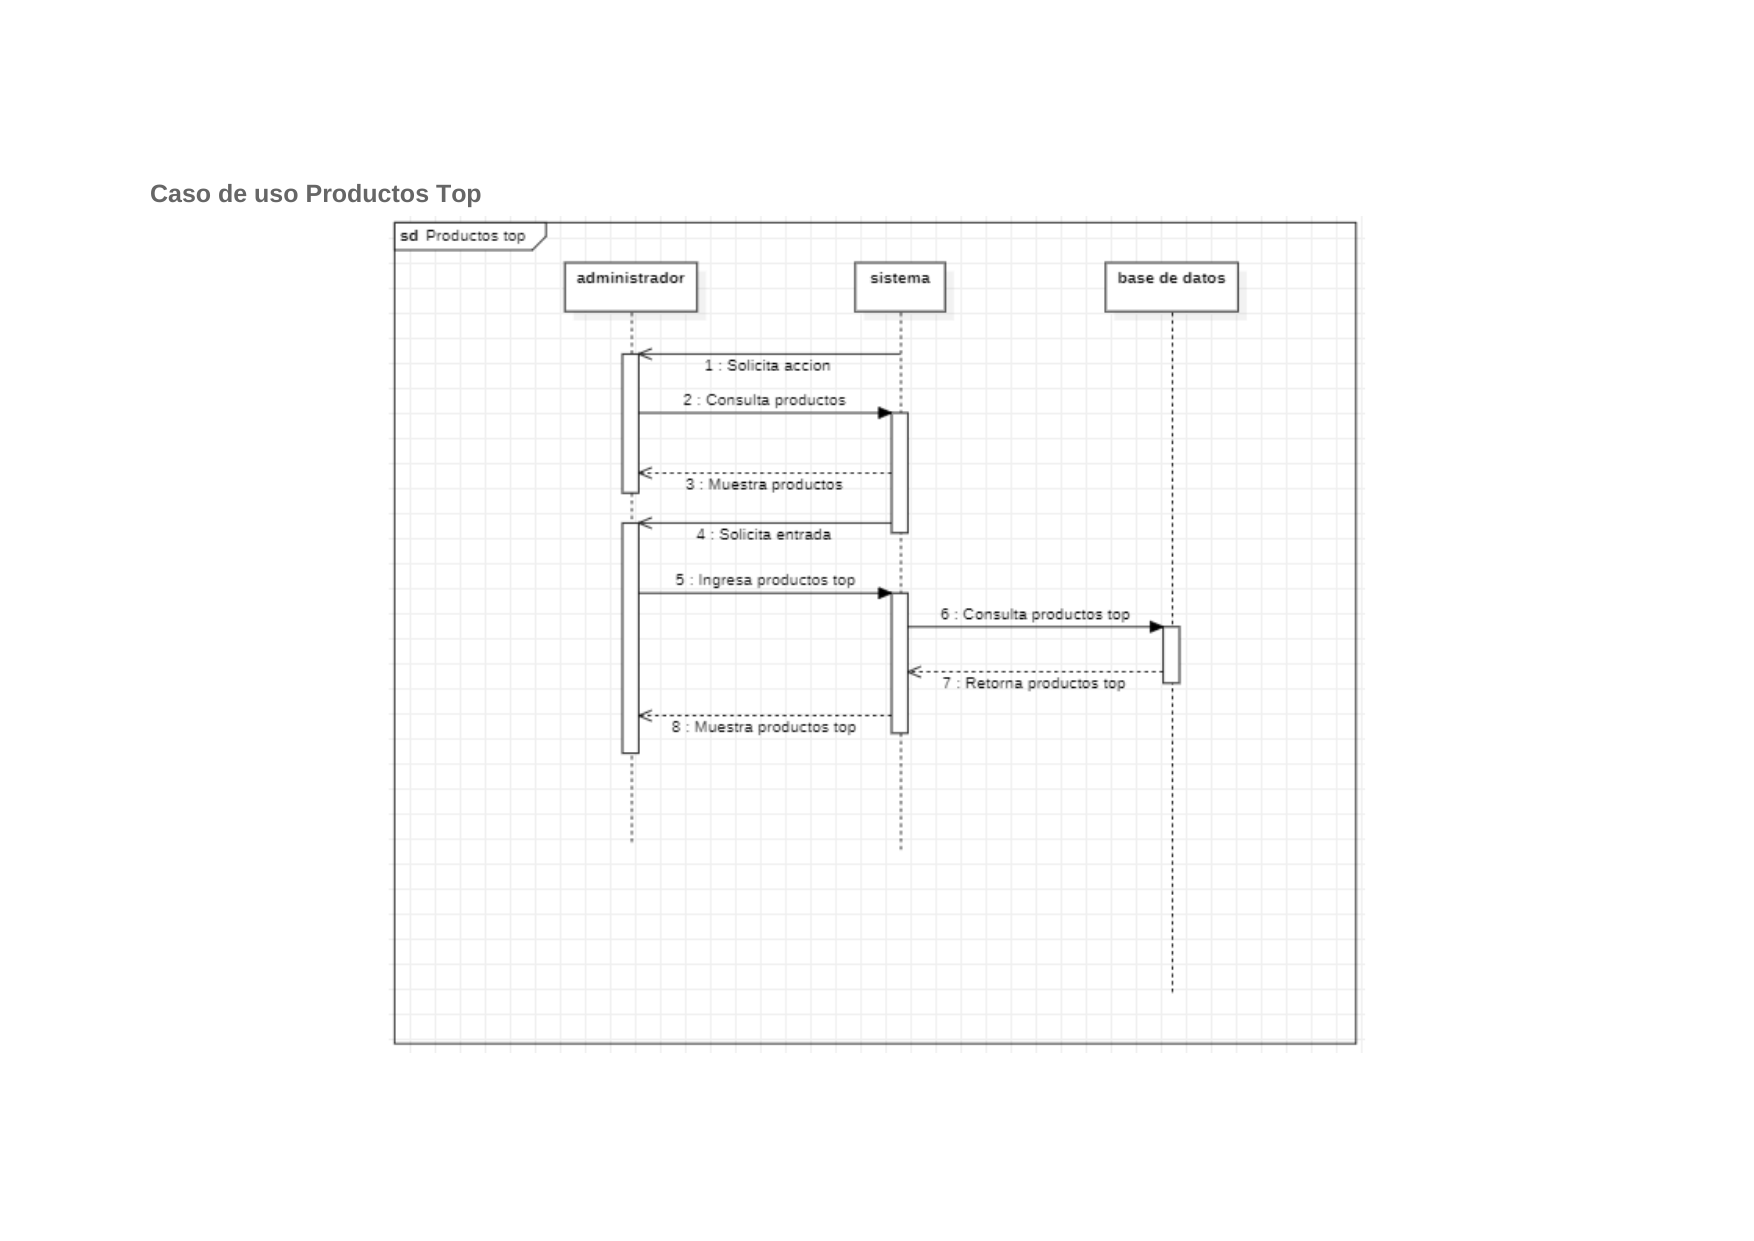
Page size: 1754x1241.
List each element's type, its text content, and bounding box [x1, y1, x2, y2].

subtitle Caso de uso Productos Top [150, 179, 1604, 208]
picture [388, 216, 1366, 1053]
